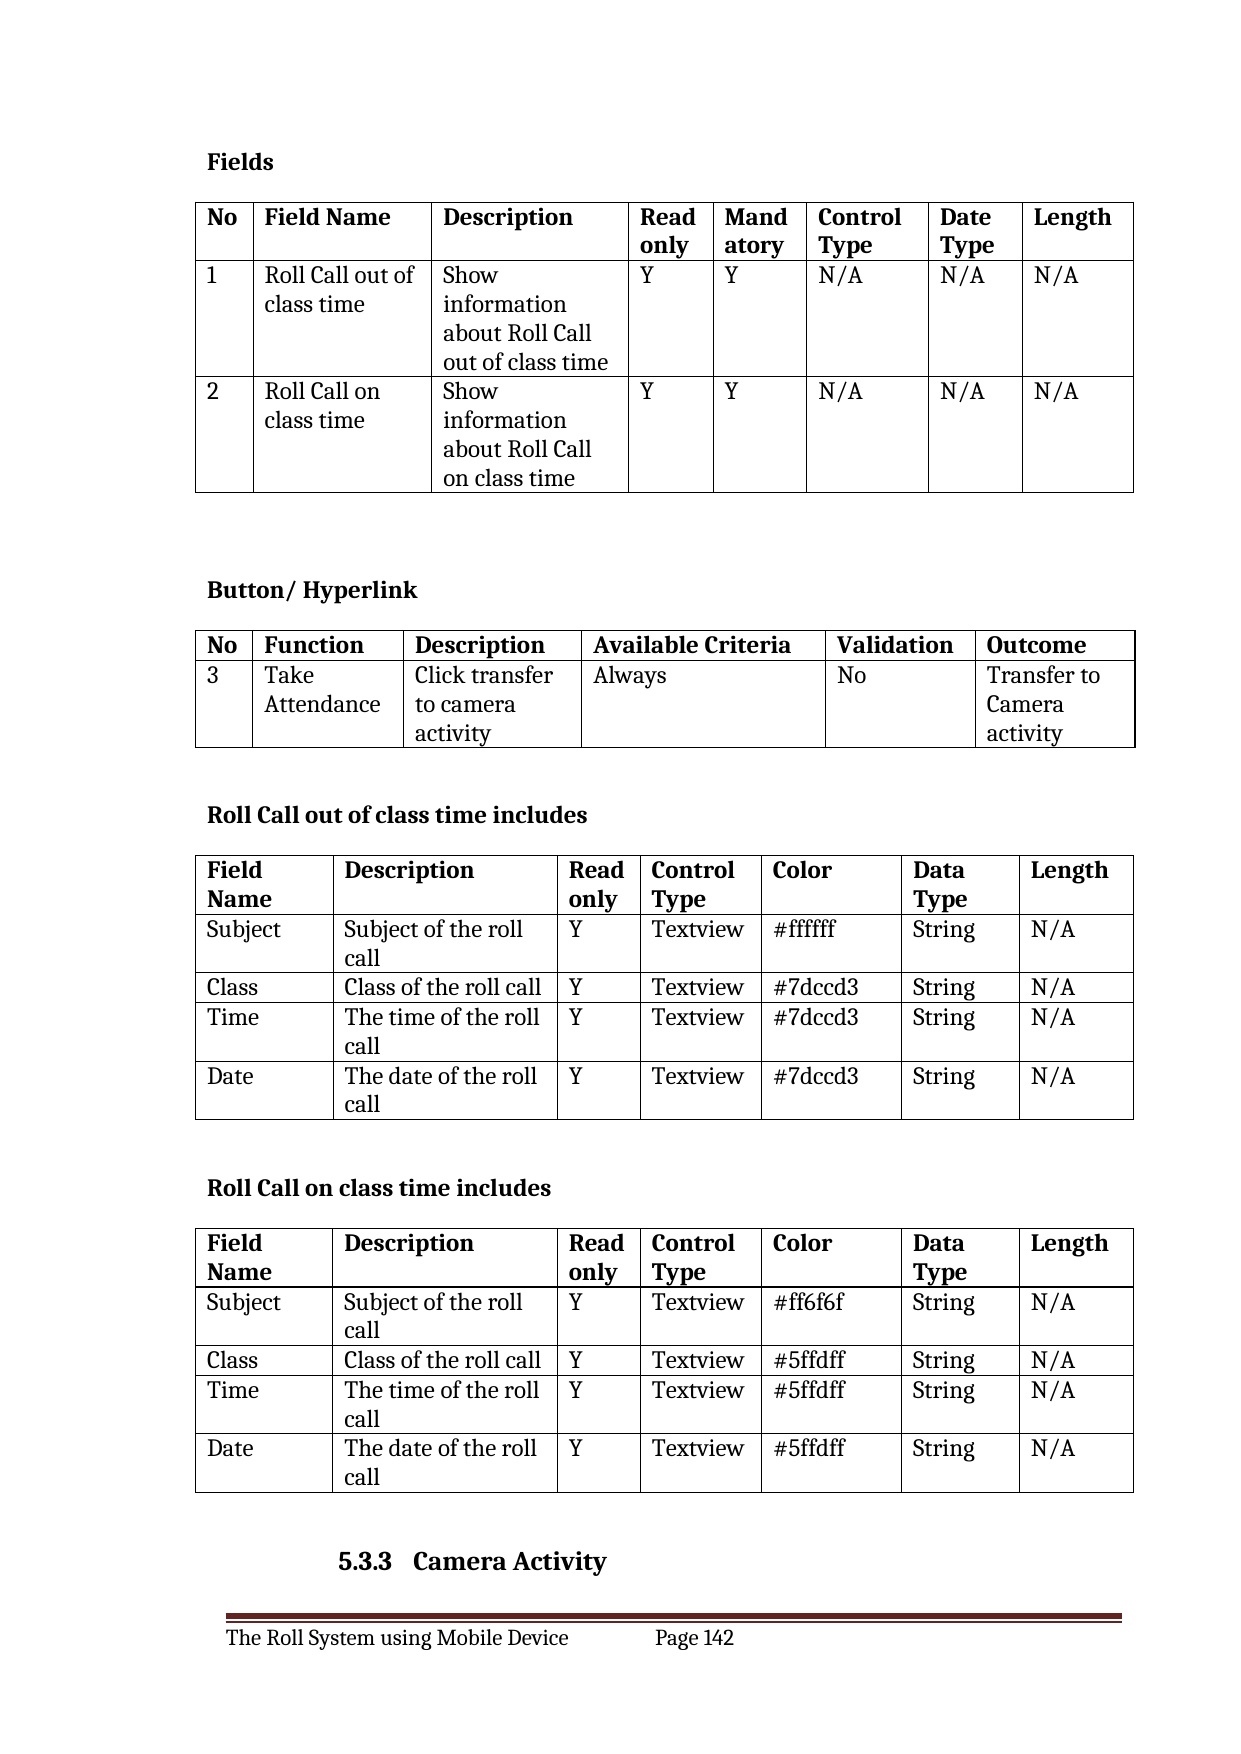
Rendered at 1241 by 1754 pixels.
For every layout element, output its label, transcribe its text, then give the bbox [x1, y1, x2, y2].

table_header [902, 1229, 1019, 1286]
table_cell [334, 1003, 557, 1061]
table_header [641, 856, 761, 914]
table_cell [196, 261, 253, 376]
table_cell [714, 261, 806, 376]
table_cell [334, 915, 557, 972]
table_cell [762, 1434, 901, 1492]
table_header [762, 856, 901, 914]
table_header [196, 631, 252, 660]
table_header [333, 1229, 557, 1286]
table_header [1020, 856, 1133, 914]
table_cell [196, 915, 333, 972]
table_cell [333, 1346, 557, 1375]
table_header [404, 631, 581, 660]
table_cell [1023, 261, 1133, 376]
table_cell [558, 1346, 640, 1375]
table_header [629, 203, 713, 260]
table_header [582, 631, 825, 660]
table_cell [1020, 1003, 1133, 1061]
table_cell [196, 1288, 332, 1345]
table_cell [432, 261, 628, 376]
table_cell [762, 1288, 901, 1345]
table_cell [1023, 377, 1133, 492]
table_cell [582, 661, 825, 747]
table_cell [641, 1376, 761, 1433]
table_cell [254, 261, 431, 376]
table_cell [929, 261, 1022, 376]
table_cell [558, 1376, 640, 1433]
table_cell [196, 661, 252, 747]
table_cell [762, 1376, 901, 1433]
subtitle Camera Activity [338, 1546, 1122, 1577]
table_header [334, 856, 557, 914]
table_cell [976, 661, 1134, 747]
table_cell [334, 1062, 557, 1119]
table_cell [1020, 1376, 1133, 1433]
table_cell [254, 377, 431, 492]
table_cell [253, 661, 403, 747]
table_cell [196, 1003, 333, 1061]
text Fields [207, 148, 1122, 176]
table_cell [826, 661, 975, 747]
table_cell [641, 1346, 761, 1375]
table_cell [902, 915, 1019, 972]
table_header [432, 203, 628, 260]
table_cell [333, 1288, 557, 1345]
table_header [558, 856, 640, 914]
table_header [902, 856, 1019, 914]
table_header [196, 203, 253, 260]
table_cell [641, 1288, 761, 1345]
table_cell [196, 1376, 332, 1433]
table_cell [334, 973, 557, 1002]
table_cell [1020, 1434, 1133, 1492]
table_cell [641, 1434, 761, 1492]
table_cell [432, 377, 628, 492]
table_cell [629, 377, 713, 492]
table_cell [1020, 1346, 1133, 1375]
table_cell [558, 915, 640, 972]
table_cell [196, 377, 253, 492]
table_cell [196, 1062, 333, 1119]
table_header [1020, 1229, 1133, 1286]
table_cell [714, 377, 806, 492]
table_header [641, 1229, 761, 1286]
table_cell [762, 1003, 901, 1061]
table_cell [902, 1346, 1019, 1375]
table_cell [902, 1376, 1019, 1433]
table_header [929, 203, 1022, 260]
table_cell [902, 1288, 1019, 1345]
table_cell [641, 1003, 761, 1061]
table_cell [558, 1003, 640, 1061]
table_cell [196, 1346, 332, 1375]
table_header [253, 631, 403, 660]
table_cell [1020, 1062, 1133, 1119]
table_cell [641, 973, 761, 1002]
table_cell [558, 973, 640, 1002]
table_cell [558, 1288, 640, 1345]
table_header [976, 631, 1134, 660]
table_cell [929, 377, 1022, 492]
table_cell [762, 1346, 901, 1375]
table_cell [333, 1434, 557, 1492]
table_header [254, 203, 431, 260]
text Button/ Hyperlink [207, 576, 1122, 605]
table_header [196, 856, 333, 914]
text Roll Call out of class time includes [207, 801, 1122, 830]
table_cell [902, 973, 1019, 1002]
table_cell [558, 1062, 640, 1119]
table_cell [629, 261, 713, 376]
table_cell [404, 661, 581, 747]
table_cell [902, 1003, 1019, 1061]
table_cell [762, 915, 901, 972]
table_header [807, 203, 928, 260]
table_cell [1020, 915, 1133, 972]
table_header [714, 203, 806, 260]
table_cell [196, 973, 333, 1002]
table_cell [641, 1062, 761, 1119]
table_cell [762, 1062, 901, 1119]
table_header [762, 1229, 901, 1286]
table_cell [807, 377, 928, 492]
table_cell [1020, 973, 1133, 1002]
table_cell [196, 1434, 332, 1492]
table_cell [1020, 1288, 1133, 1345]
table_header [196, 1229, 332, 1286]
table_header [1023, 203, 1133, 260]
text Roll Call on class time includes [207, 1174, 1122, 1203]
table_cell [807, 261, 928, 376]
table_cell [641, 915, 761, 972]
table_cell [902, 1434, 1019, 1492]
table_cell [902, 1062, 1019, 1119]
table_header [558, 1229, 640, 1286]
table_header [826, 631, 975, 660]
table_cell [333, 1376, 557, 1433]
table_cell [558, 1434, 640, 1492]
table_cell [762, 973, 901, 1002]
